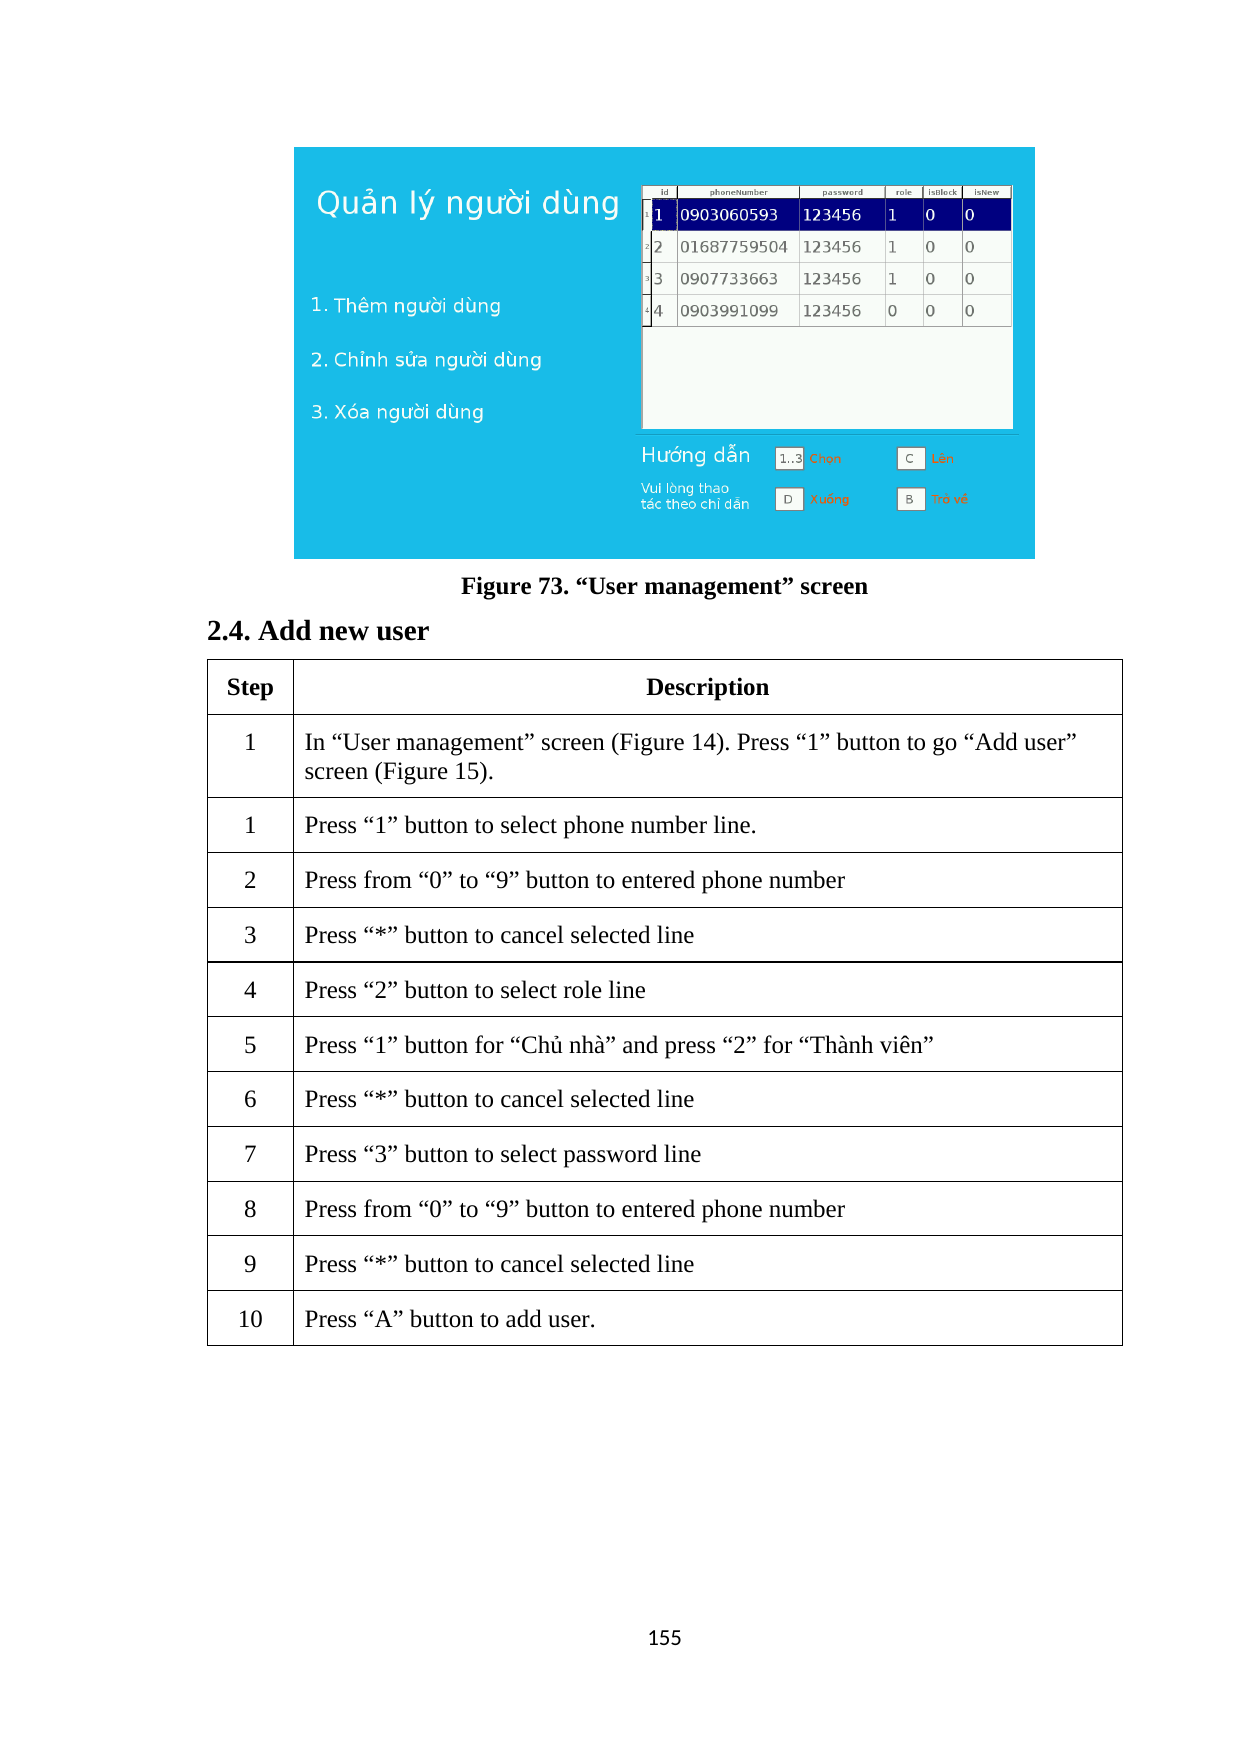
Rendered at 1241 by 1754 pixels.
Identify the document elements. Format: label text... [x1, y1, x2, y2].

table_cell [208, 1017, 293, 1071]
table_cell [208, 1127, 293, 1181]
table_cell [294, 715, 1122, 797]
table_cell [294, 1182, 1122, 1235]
text 2.4. Add new user [207, 613, 1122, 646]
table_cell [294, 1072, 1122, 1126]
picture [294, 147, 1035, 559]
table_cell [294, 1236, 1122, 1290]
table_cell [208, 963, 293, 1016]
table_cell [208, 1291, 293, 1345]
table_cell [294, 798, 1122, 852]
text Figure 73. “User management” screen [207, 571, 1122, 600]
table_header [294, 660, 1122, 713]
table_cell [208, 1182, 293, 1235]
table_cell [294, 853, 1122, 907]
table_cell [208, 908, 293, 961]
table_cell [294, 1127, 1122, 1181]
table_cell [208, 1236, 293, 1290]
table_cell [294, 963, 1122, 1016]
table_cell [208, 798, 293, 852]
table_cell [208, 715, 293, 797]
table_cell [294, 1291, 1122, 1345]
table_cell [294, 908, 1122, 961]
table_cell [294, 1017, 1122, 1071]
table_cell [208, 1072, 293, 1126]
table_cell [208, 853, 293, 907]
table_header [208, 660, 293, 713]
